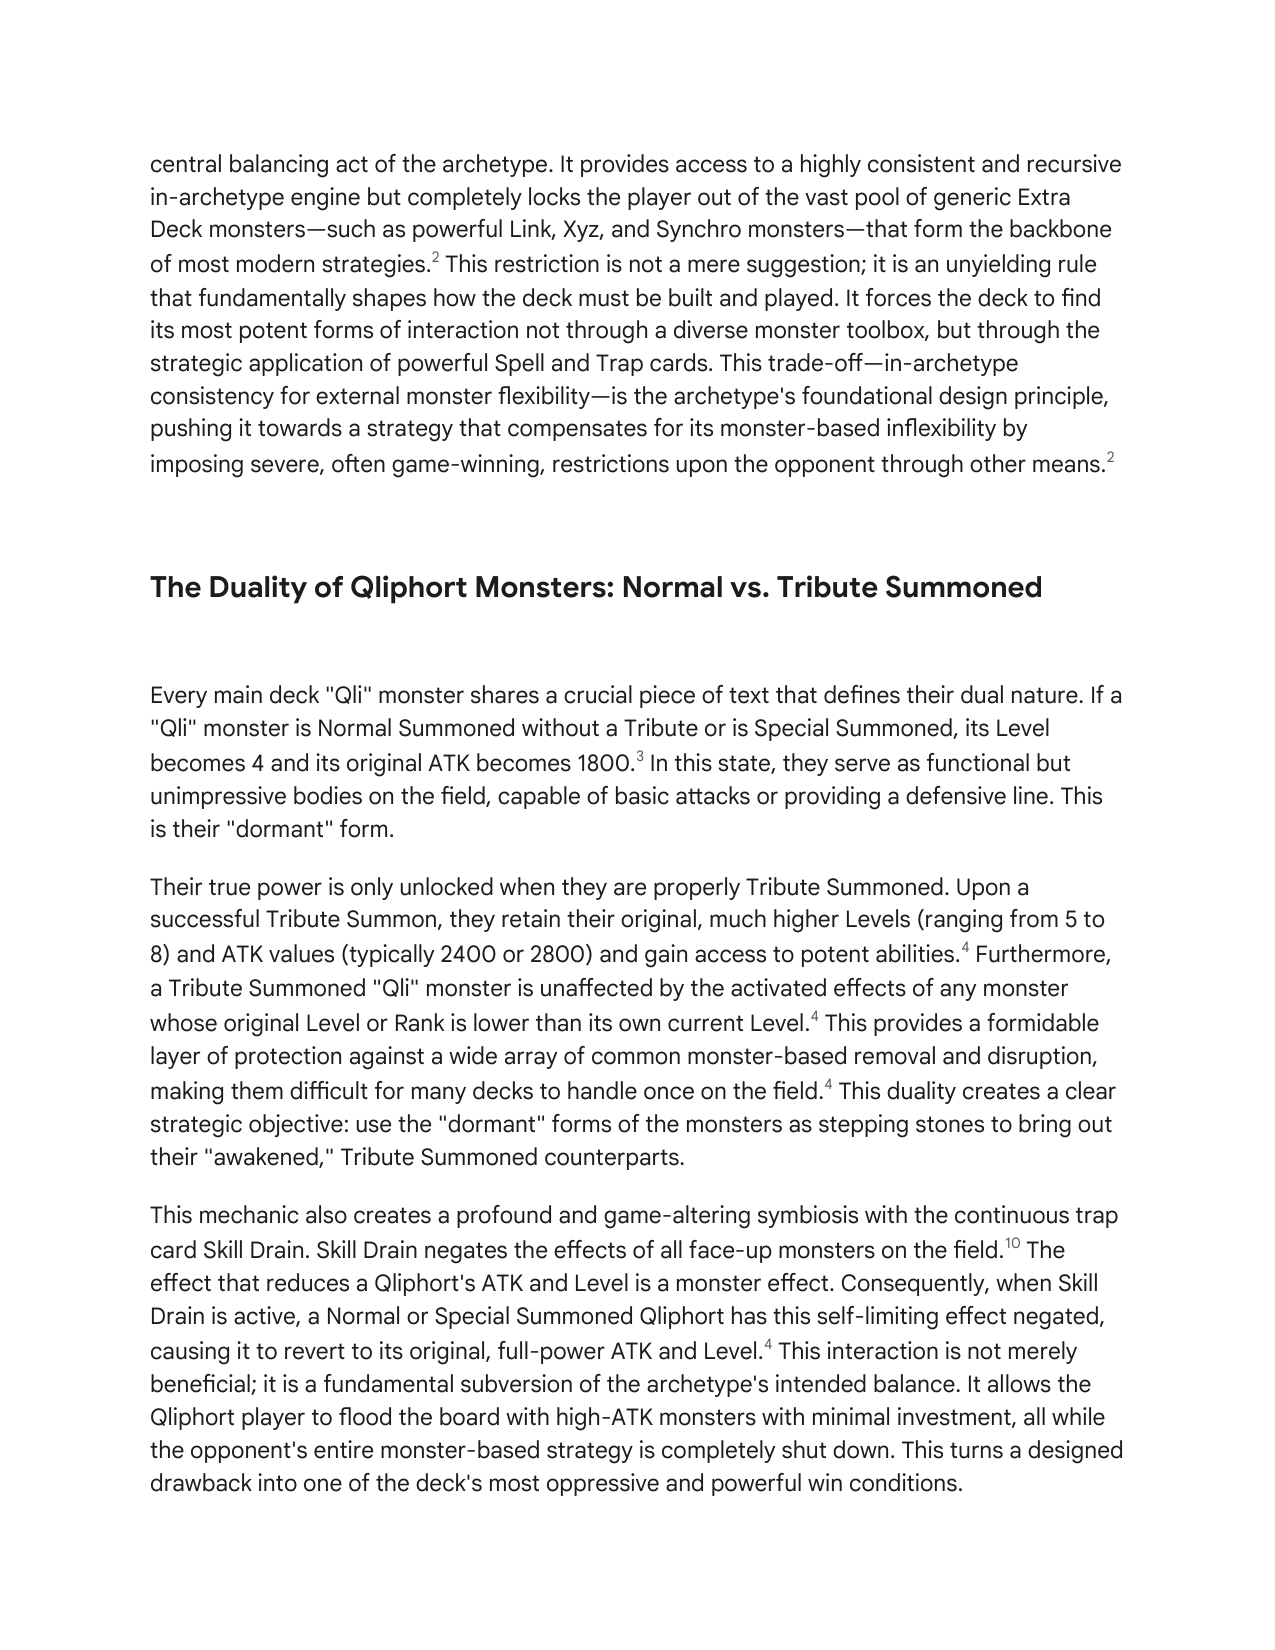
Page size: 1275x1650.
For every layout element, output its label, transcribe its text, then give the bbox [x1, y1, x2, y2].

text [150, 150, 1125, 479]
text Their true power is only unlocked when they are properly Tribute Summoned. Upon a successful Tribute Summon, they retain their original, much higher Levels (ranging from 5 to 8) and ATK values (typically 2400 or 2800) and gain access to potent abilities.4 Furthermore, a Tribute Summoned "Qli" monster is unaffected by the activated effects of any monster whose original Level or Rank is lower than its own current Level.4 This provides a formidable layer of protection against a wide array of common monster-based removal and disruption, making them difficult for many decks to handle once on the field.4 This duality creates a clear strategic objective: use the "dormant" forms of the monsters as stepping stones to bring out their "awakened," Tribute Summoned counterparts. [150, 873, 1125, 1172]
text This mechanic also creates a profound and game-altering symbiosis with the continuous trap card Skill Drain. Skill Drain negates the effects of all face-up monsters on the field.10 The effect that reduces a Qliphort's ATK and Level is a monster effect. Consequently, when Skill Drain is active, a Normal or Special Summoned Qliphort has this self-limiting effect negated, causing it to revert to its original, full-power ATK and Level.4 This interaction is not merely beneficial; it is a fundamental subversion of the archetype's intended balance. It allows the Qliphort player to flood the board with high-ATK monsters with minimal investment, all while the opponent's entire monster-based strategy is completely shut down. This turns a designed drawback into one of the deck's most oppressive and powerful win conditions. [150, 1201, 1125, 1498]
text Every main deck "Qli" monster shares a crucial piece of text that defines their dual nature. If a "Qli" monster is Normal Summoned without a Tribute or is Special Summoned, its Level becomes 4 and its original ATK becomes 1800.3 In this state, they serve as functional but unimpressive bodies on the field, capable of basic attacks or providing a defensive line. This is their "dormant" form. [150, 681, 1125, 844]
subtitle The Duality of Qliphort Monsters: Normal vs. Tribute Summoned [150, 569, 1125, 606]
